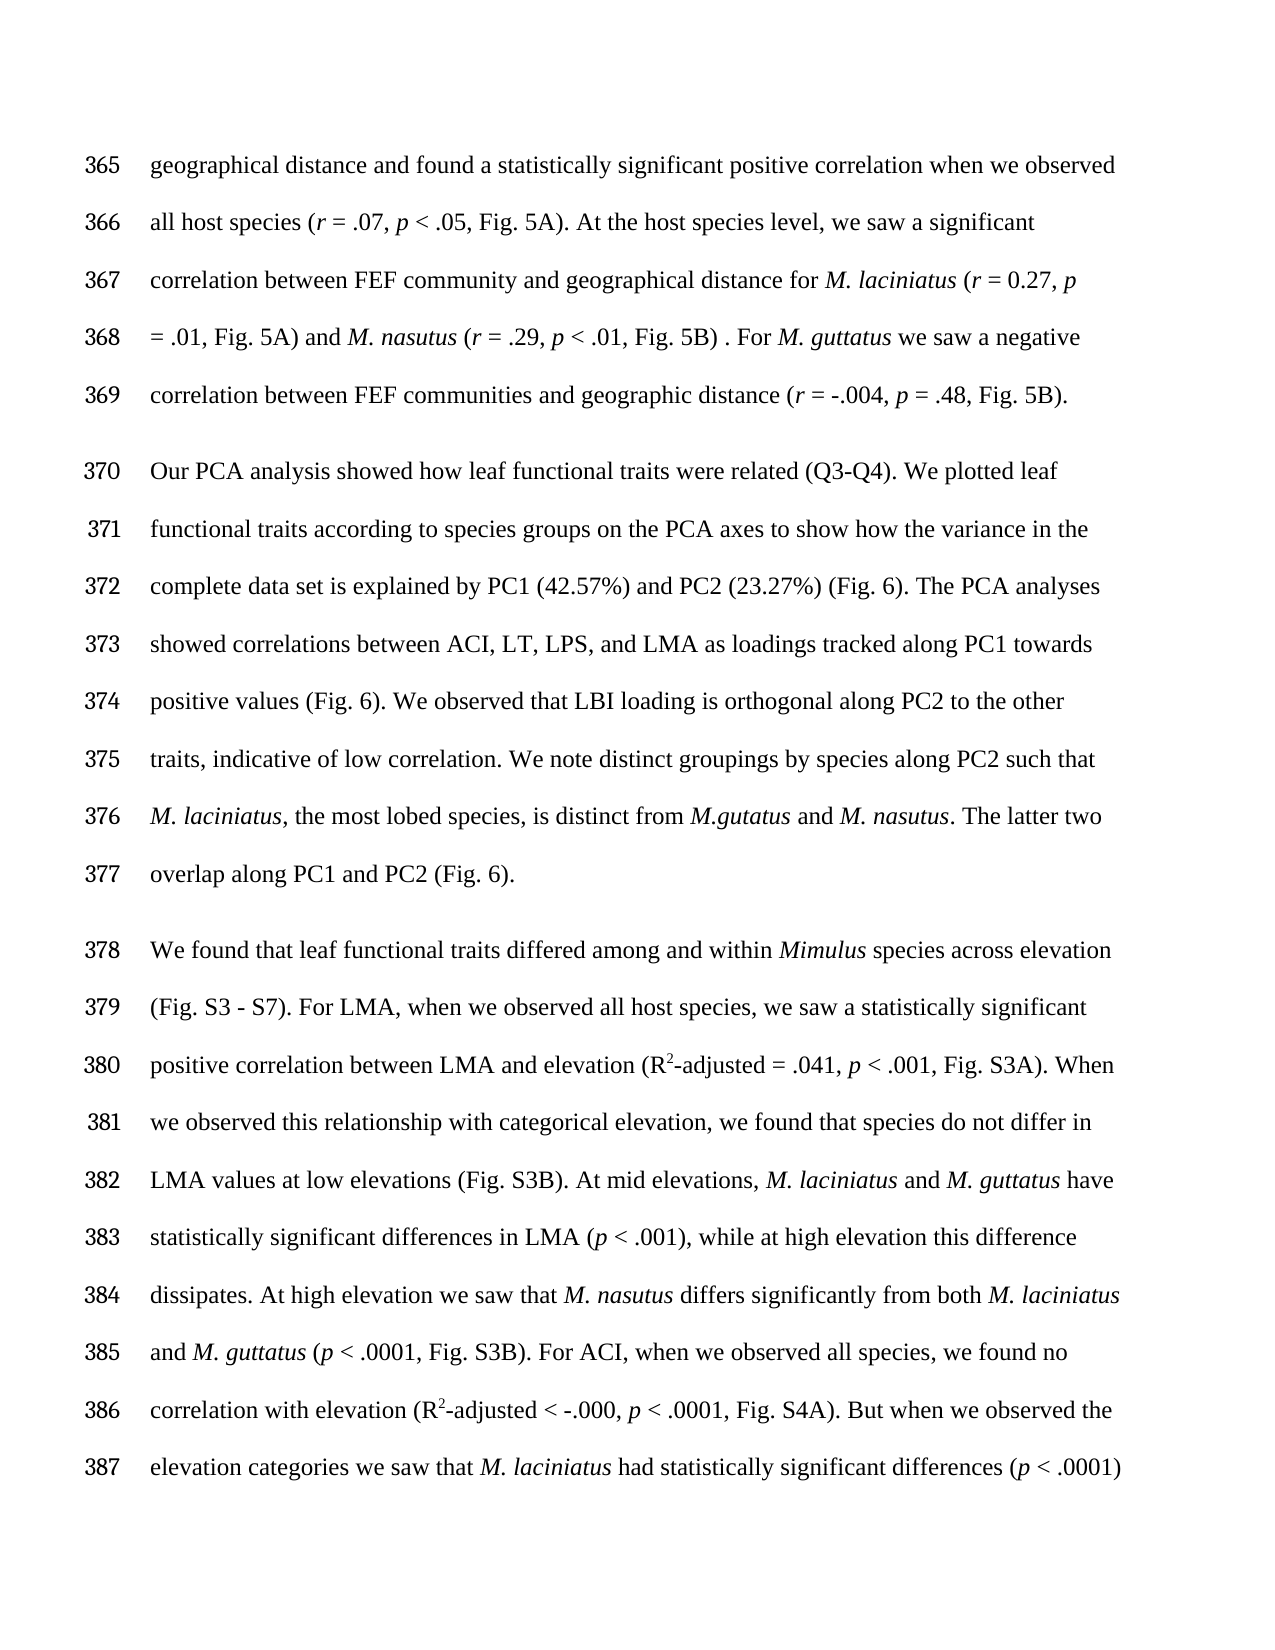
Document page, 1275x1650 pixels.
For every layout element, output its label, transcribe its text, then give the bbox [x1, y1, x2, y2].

text Our PCA analysis showed how leaf functional traits were related (Q3-Q4). We plotted leaf functional traits according to species groups on the PCA axes to show how the variance in the complete data set is explained by PC1 (42.57%) and PC2 (23.27%) (Fig. 6). The PCA analyses showed correlations between ACI, LT, LPS, and LMA as loadings tracked along PC1 towards positive values (Fig. 6). We observed that LBI loading is orthogonal along PC2 to the other traits, indicative of low correlation. We note distinct groupings by species along PC2 such that M. laciniatus, the most lobed species, is distinct from M.gutatus and M. nasutus. The latter two overlap along PC1 and PC2 (Fig. 6). [150, 456, 1125, 887]
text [150, 150, 1125, 409]
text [150, 935, 1125, 1481]
